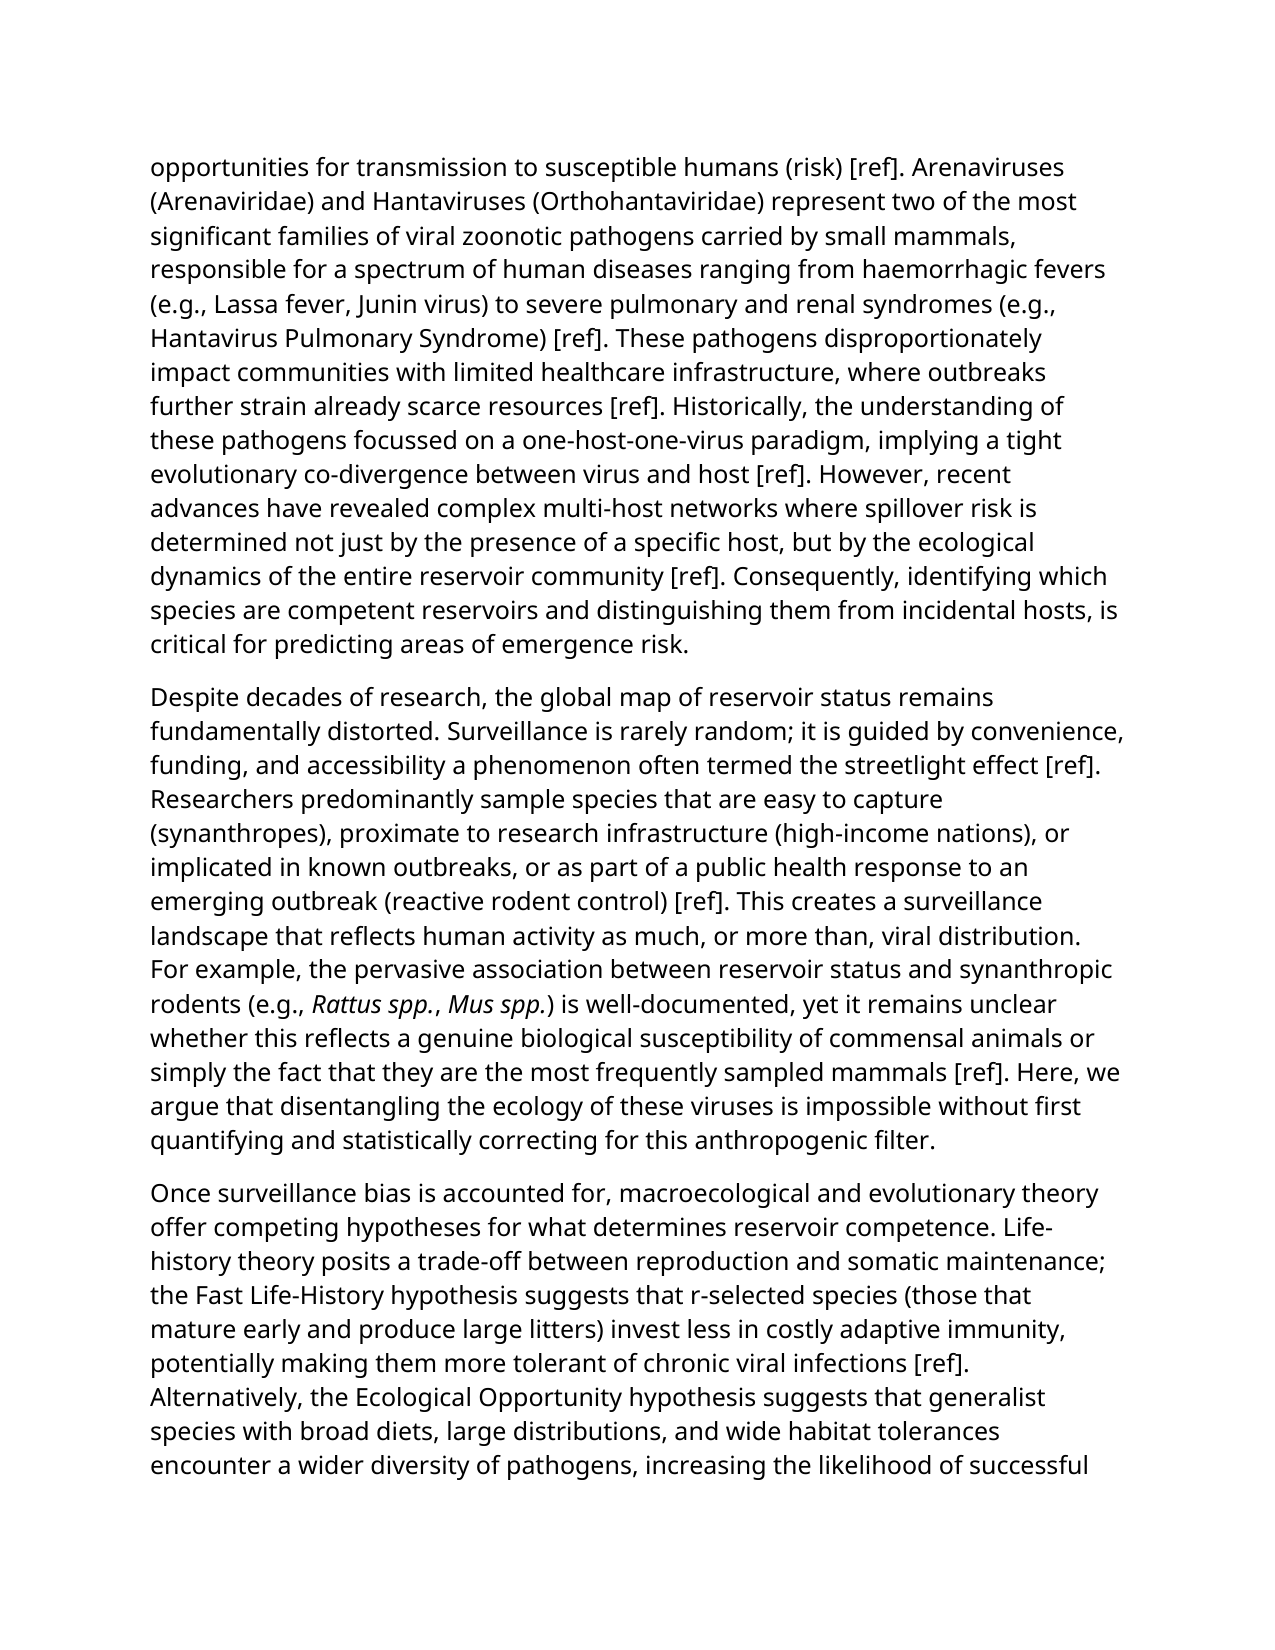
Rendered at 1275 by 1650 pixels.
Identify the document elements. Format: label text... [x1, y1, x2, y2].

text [150, 1175, 1125, 1482]
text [150, 150, 1125, 661]
text Despite decades of research, the global map of reservoir status remains fundamentally distorted. Surveillance is rarely random; it is guided by convenience, funding, and accessibility a phenomenon often termed the streetlight effect [ref]. Researchers predominantly sample species that are easy to capture (synanthropes), proximate to research infrastructure (high-income nations), or implicated in known outbreaks, or as part of a public health response to an emerging outbreak (reactive rodent control) [ref]. This creates a surveillance landscape that reflects human activity as much, or more than, viral distribution. For example, the pervasive association between reservoir status and synanthropic rodents (e.g., Rattus spp., Mus spp.) is well-documented, yet it remains unclear whether this reflects a genuine biological susceptibility of commensal animals or simply the fact that they are the most frequently sampled mammals [ref]. Here, we argue that disentangling the ecology of these viruses is impossible without first quantifying and statistically correcting for this anthropogenic filter. [150, 680, 1125, 1157]
